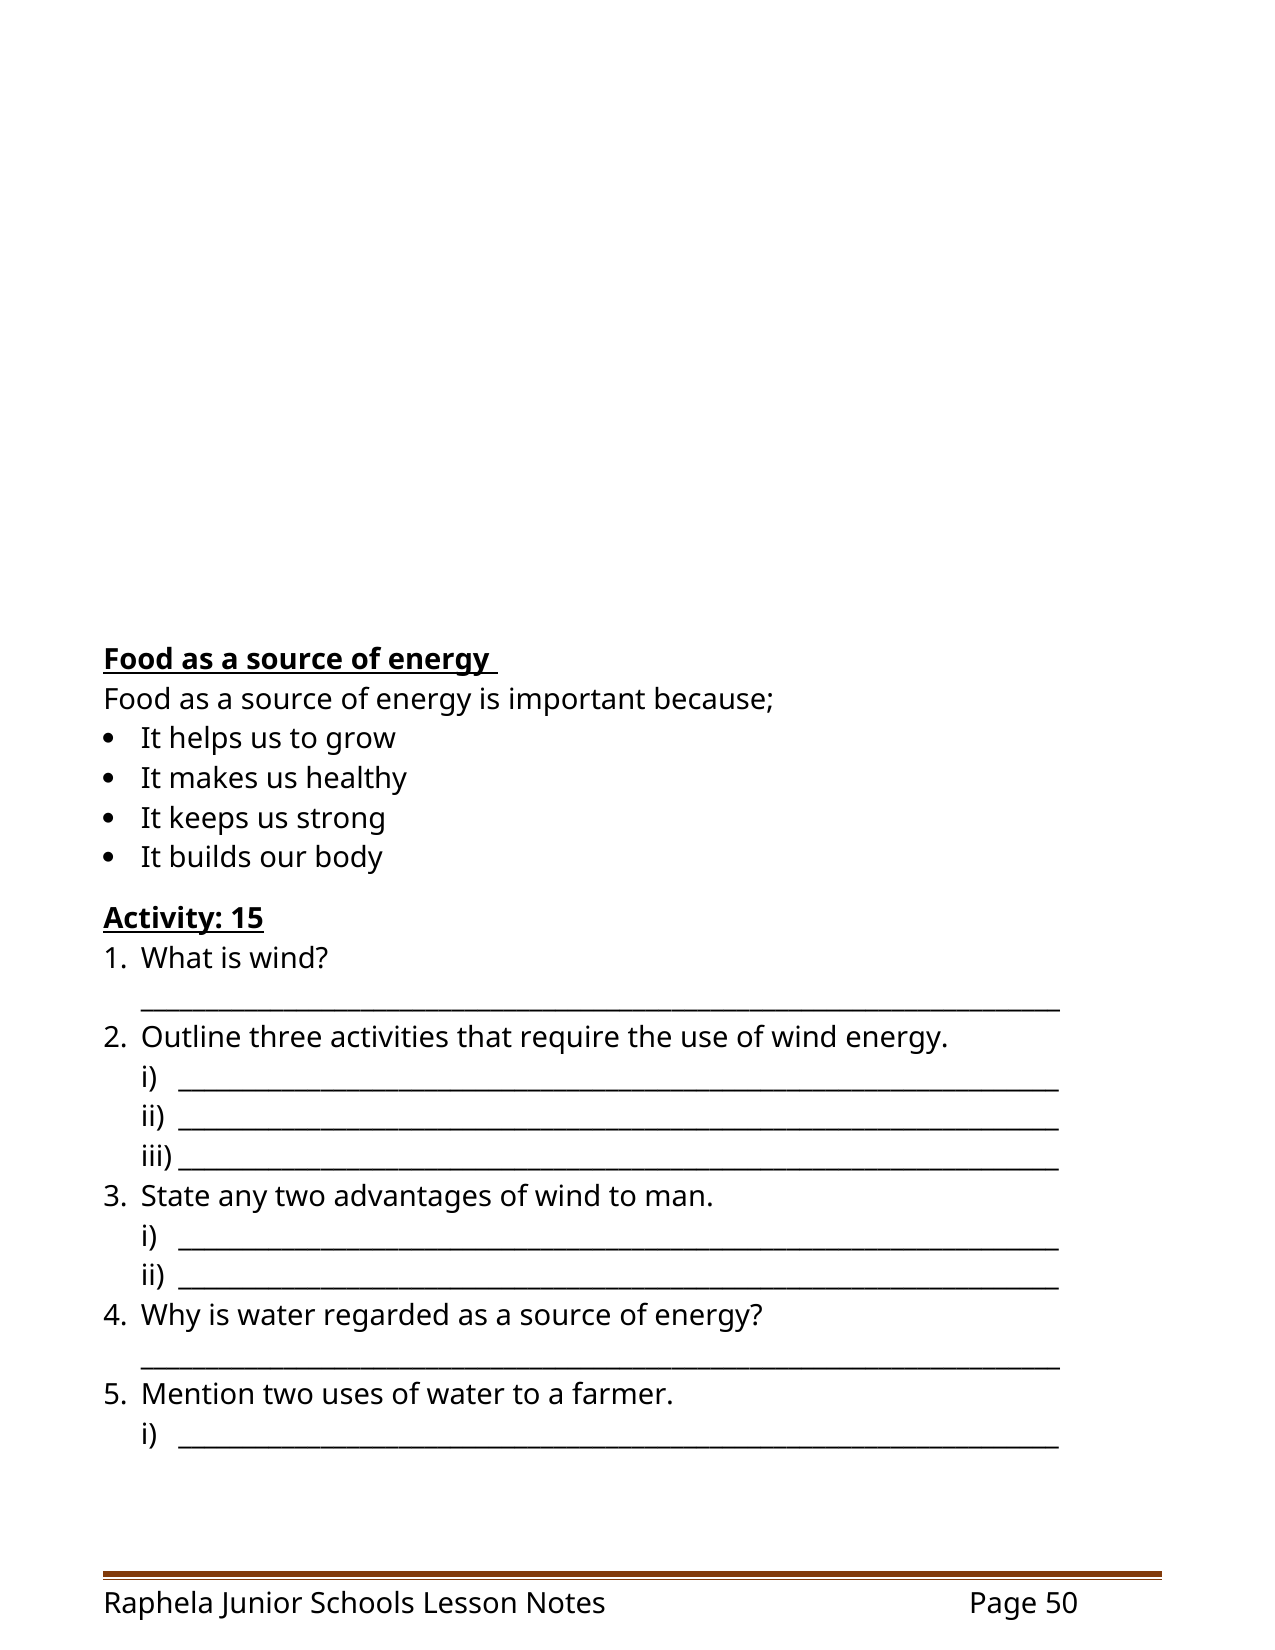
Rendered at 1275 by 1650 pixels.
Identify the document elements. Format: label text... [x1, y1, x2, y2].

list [141, 1413, 1162, 1453]
list What is wind? [103, 937, 1162, 977]
list ____________________________________________________________________ [141, 1215, 1162, 1254]
list ____________________________________________________________________ [141, 1096, 1162, 1135]
list ____________________________________________________________________ [141, 1254, 1162, 1294]
text Activity: 15 [103, 897, 1162, 937]
list ____________________________________________________________________ [141, 1056, 1162, 1096]
text Food as a source of energy is important because; [103, 678, 1162, 718]
list State any two advantages of wind to man. [103, 1175, 1162, 1215]
text Food as a source of energy [103, 638, 1162, 678]
list It keeps us strong [103, 797, 1162, 837]
list Why is water regarded as a source of energy? [103, 1294, 1162, 1334]
list Mention two uses of water to a farmer. [103, 1373, 1162, 1413]
list _______________________________________________________________________ [141, 1334, 1162, 1373]
list It builds our body [103, 837, 1162, 876]
list It makes us healthy [103, 757, 1162, 797]
list _______________________________________________________________________ [141, 977, 1162, 1016]
list It helps us to grow [103, 718, 1162, 757]
list Outline three activities that require the use of wind energy. [103, 1016, 1162, 1056]
list ____________________________________________________________________ [141, 1135, 1162, 1175]
